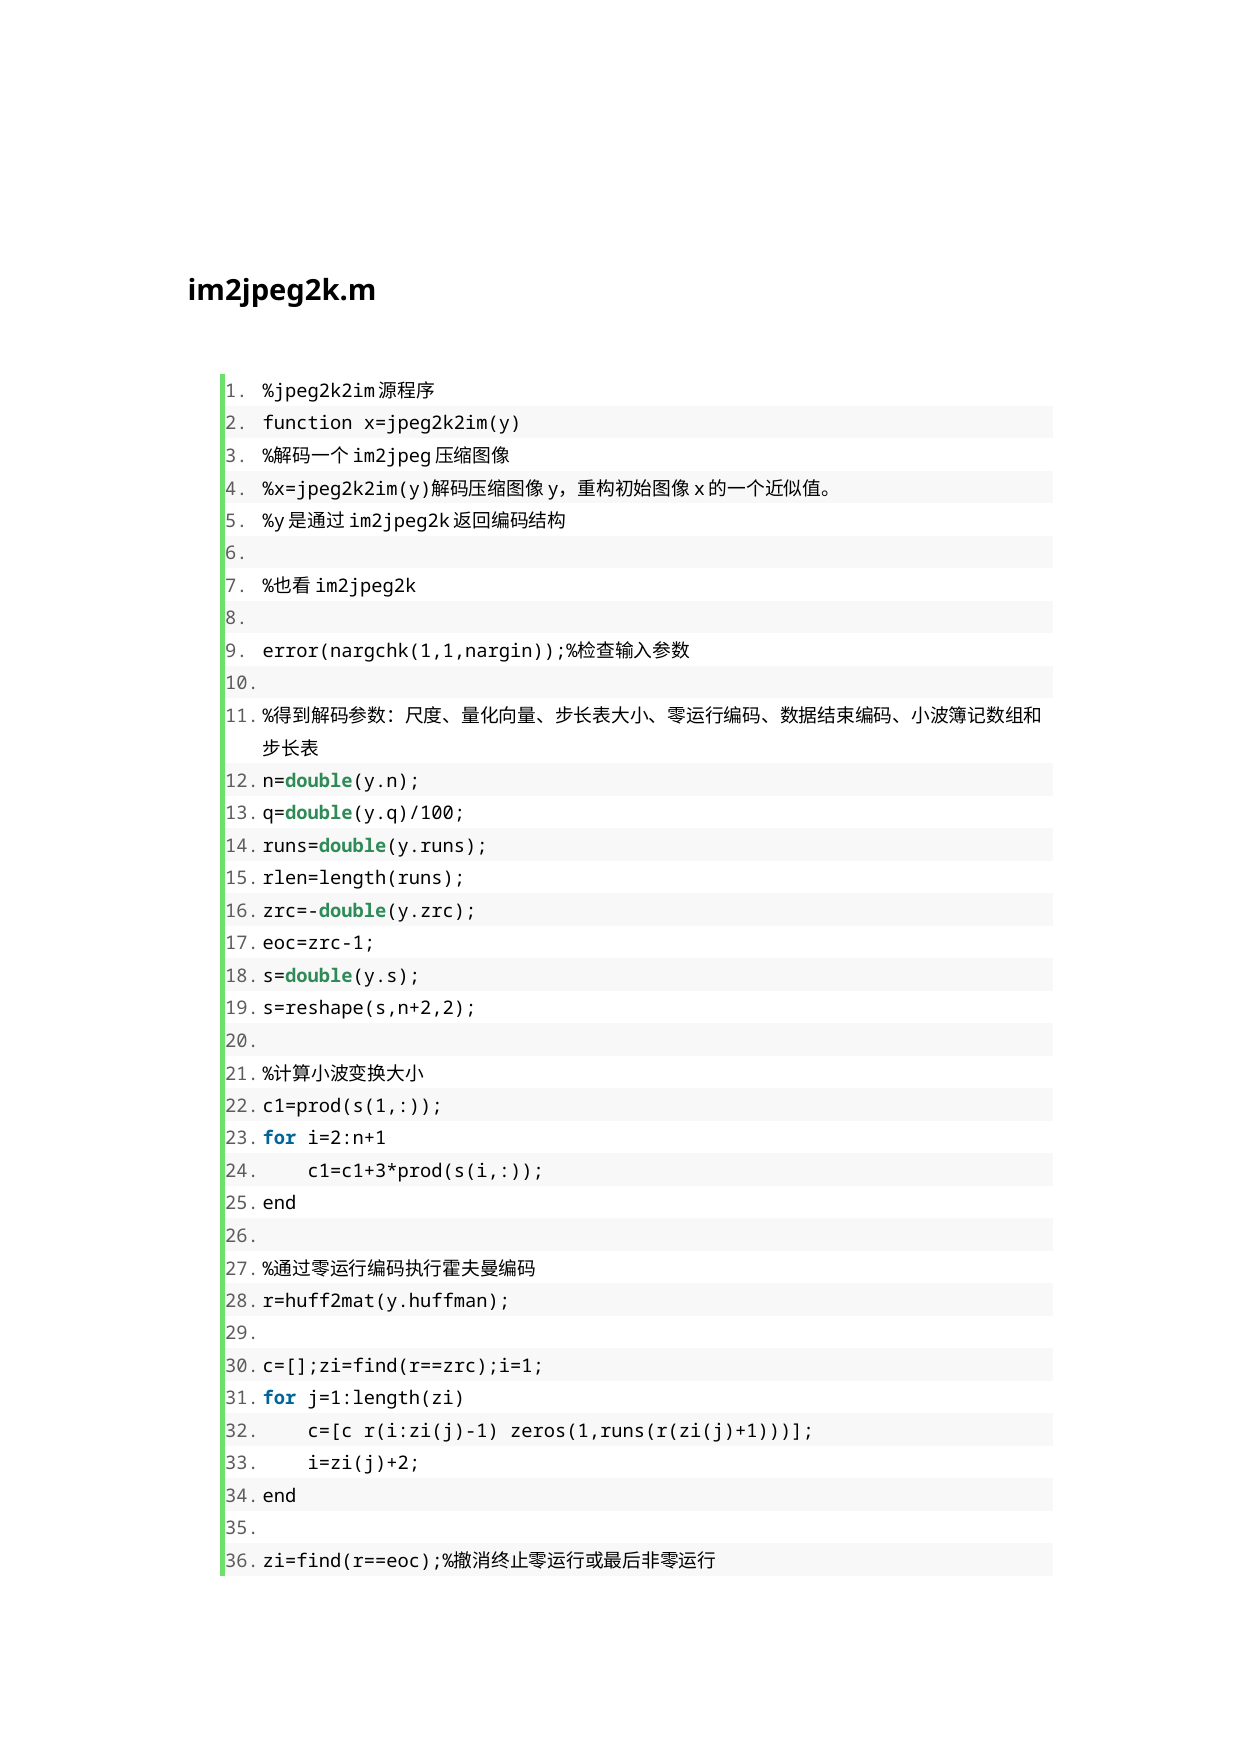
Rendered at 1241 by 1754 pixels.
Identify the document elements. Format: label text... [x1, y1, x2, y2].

list %也看im2jpeg2k [225, 568, 1053, 601]
list c=[c r(i:zi(j)-1) zeros(1,runs(r(zi(j)+1)))]; [225, 1413, 1053, 1446]
list error(nargchk(1,1,nargin));%检查输入参数 [225, 633, 1053, 666]
list %通过零运行编码执行霍夫曼编码 [225, 1251, 1053, 1283]
list for i=2:n+1 [225, 1121, 1053, 1153]
list end [225, 1186, 1053, 1218]
list rlen=length(runs); [225, 861, 1053, 893]
list eoc=zrc-1; [225, 926, 1053, 958]
list function x=jpeg2k2im(y) [225, 406, 1053, 438]
list s=double(y.s); [225, 958, 1053, 991]
list end [225, 1478, 1053, 1511]
list %得到解码参数：尺度、量化向量、步长表大小、零运行编码、数据结束编码、小波簿记数组和步长表 [225, 698, 1053, 763]
list zi=find(r==eoc);%撤消终止零运行或最后非零运行 [225, 1543, 1053, 1576]
list n=double(y.n); [225, 763, 1053, 796]
list zrc=-double(y.zrc); [225, 893, 1053, 926]
subtitle im2jpeg2k.m [187, 256, 1053, 321]
list i=zi(j)+2; [225, 1446, 1053, 1478]
list c1=prod(s(1,:)); [225, 1088, 1053, 1121]
list for j=1:length(zi) [225, 1381, 1053, 1413]
list c=[];zi=find(r==zrc);i=1; [225, 1348, 1053, 1381]
list %x=jpeg2k2im(y)解码压缩图像y，重构初始图像x的一个近似值。 [225, 471, 1053, 503]
list %解码一个im2jpeg压缩图像 [225, 438, 1053, 471]
list %jpeg2k2im源程序 [220, 373, 1053, 406]
list %计算小波变换大小 [225, 1056, 1053, 1088]
list runs=double(y.runs); [225, 828, 1053, 861]
list c1=c1+3*prod(s(i,:)); [225, 1153, 1053, 1186]
list s=reshape(s,n+2,2); [225, 991, 1053, 1023]
list %y是通过im2jpeg2k返回编码结构 [225, 503, 1053, 536]
list q=double(y.q)/100; [225, 796, 1053, 828]
list r=huff2mat(y.huffman); [225, 1283, 1053, 1316]
